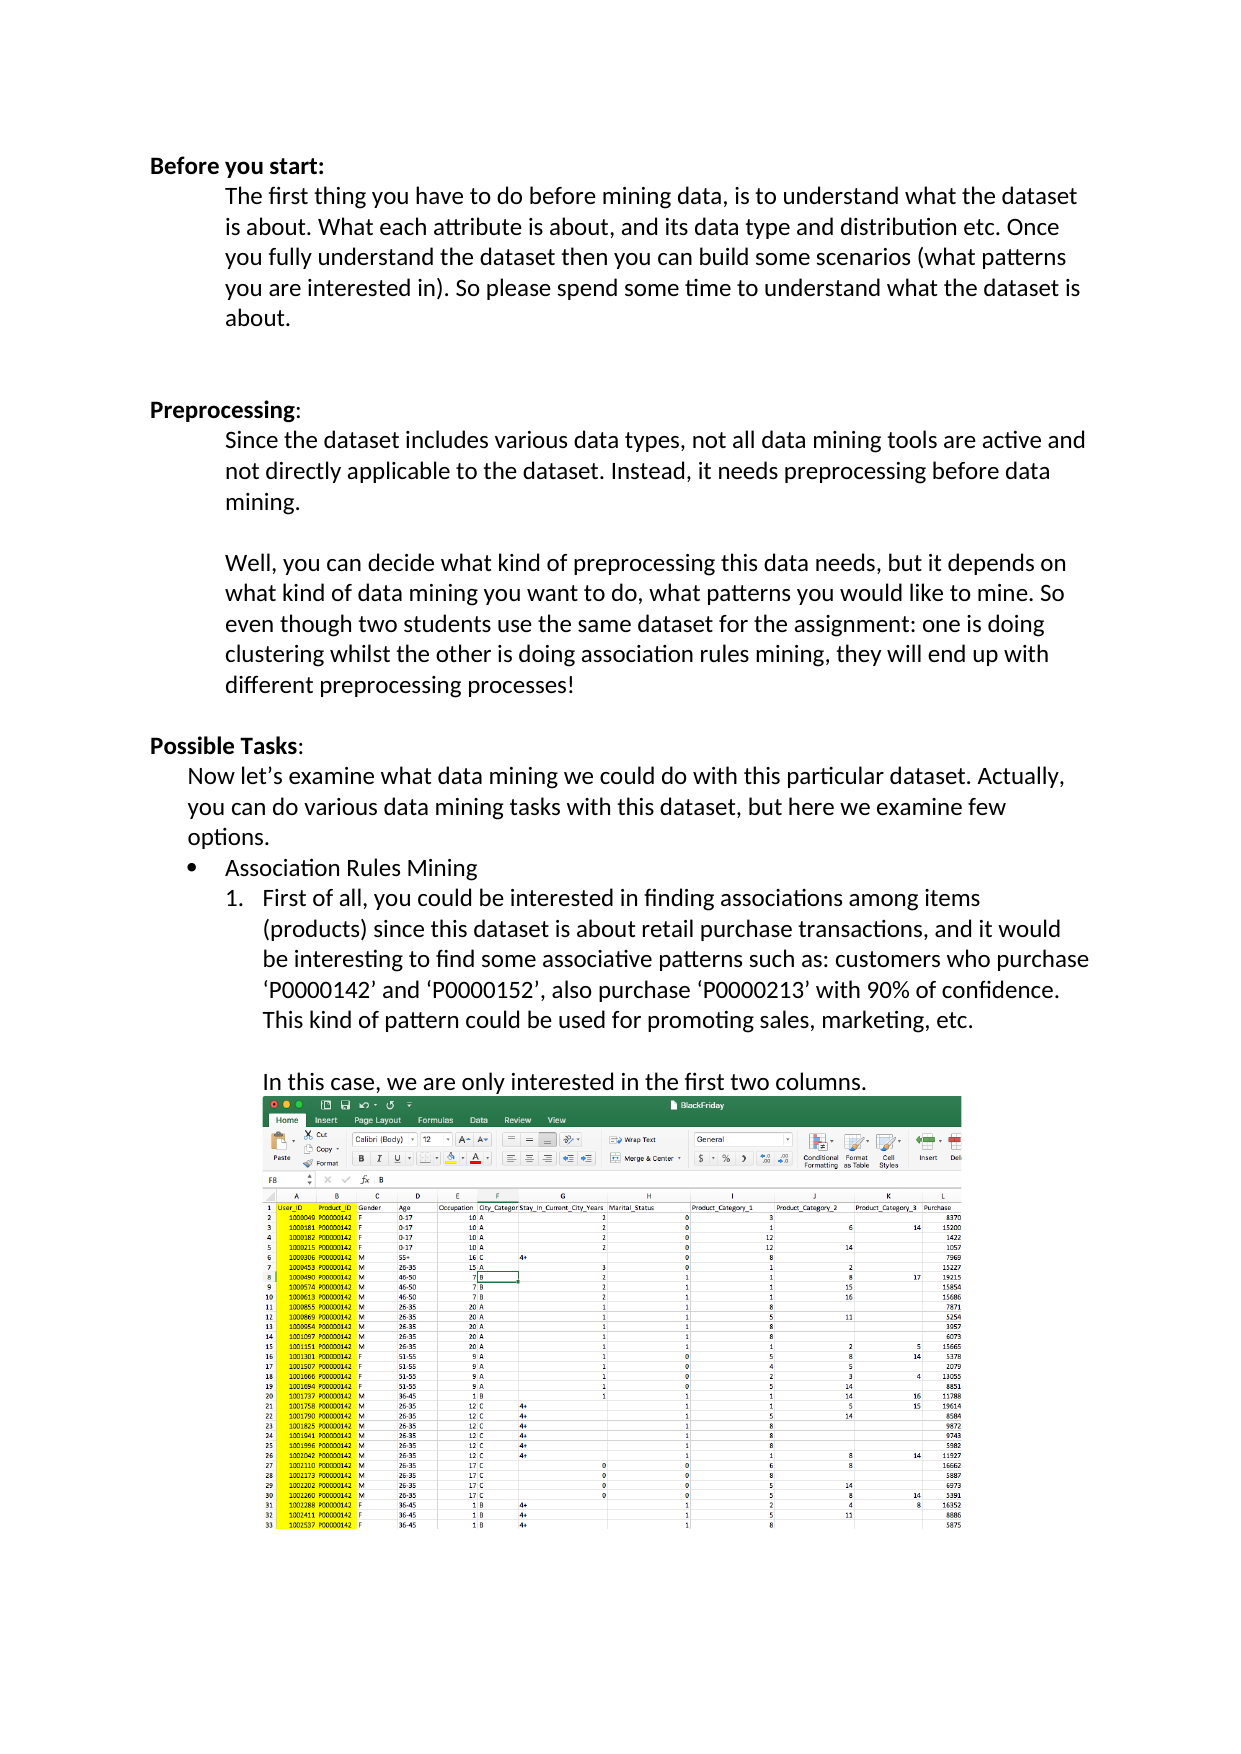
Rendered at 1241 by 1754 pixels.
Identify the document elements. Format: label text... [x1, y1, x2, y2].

text Preprocessing: [150, 394, 1090, 425]
text Since the dataset includes various data types, not all data mining tools are active and not directly applicable to the dataset. Instead, it needs preprocessing before data mining. [225, 425, 1090, 516]
list Association Rules Mining [187, 852, 1090, 882]
list The first thing you have to do before mining data, is to understand what the dataset is about. What each attribute is about, and its data type and distribution etc. Once you fully understand the dataset then you can build some scenarios (what patterns you are interested in). So please spend some time to understand what the dataset is about. [225, 181, 1090, 333]
text Well, you can decide what kind of preprocessing this data needs, but it depends on what kind of data mining you want to do, what patterns you would like to mine. So even though two students use the same dataset for the assignment: one is doing clustering whilst the other is doing association rules mining, they will end up with different preprocessing processes! [225, 547, 1090, 699]
list In this case, we are only interested in the first two columns. [262, 1066, 1090, 1096]
text Possible Tasks: [150, 730, 1090, 760]
text Now let’s examine what data mining we could do with this particular dataset. Actually, you can do various data mining tasks with this dataset, but here we examine few options. [187, 760, 1090, 852]
picture [262, 1096, 962, 1529]
list First of all, you could be interested in finding associations among items (products) since this dataset is about retail purchase transactions, and it would be interesting to find some associative patterns such as: customers who purchase ‘P0000142’ and ‘P0000152’, also purchase ‘P0000213’ with 90% of confidence. This kind of pattern could be used for promoting sales, marketing, etc. [225, 882, 1090, 1035]
text Before you start: [150, 150, 1090, 181]
